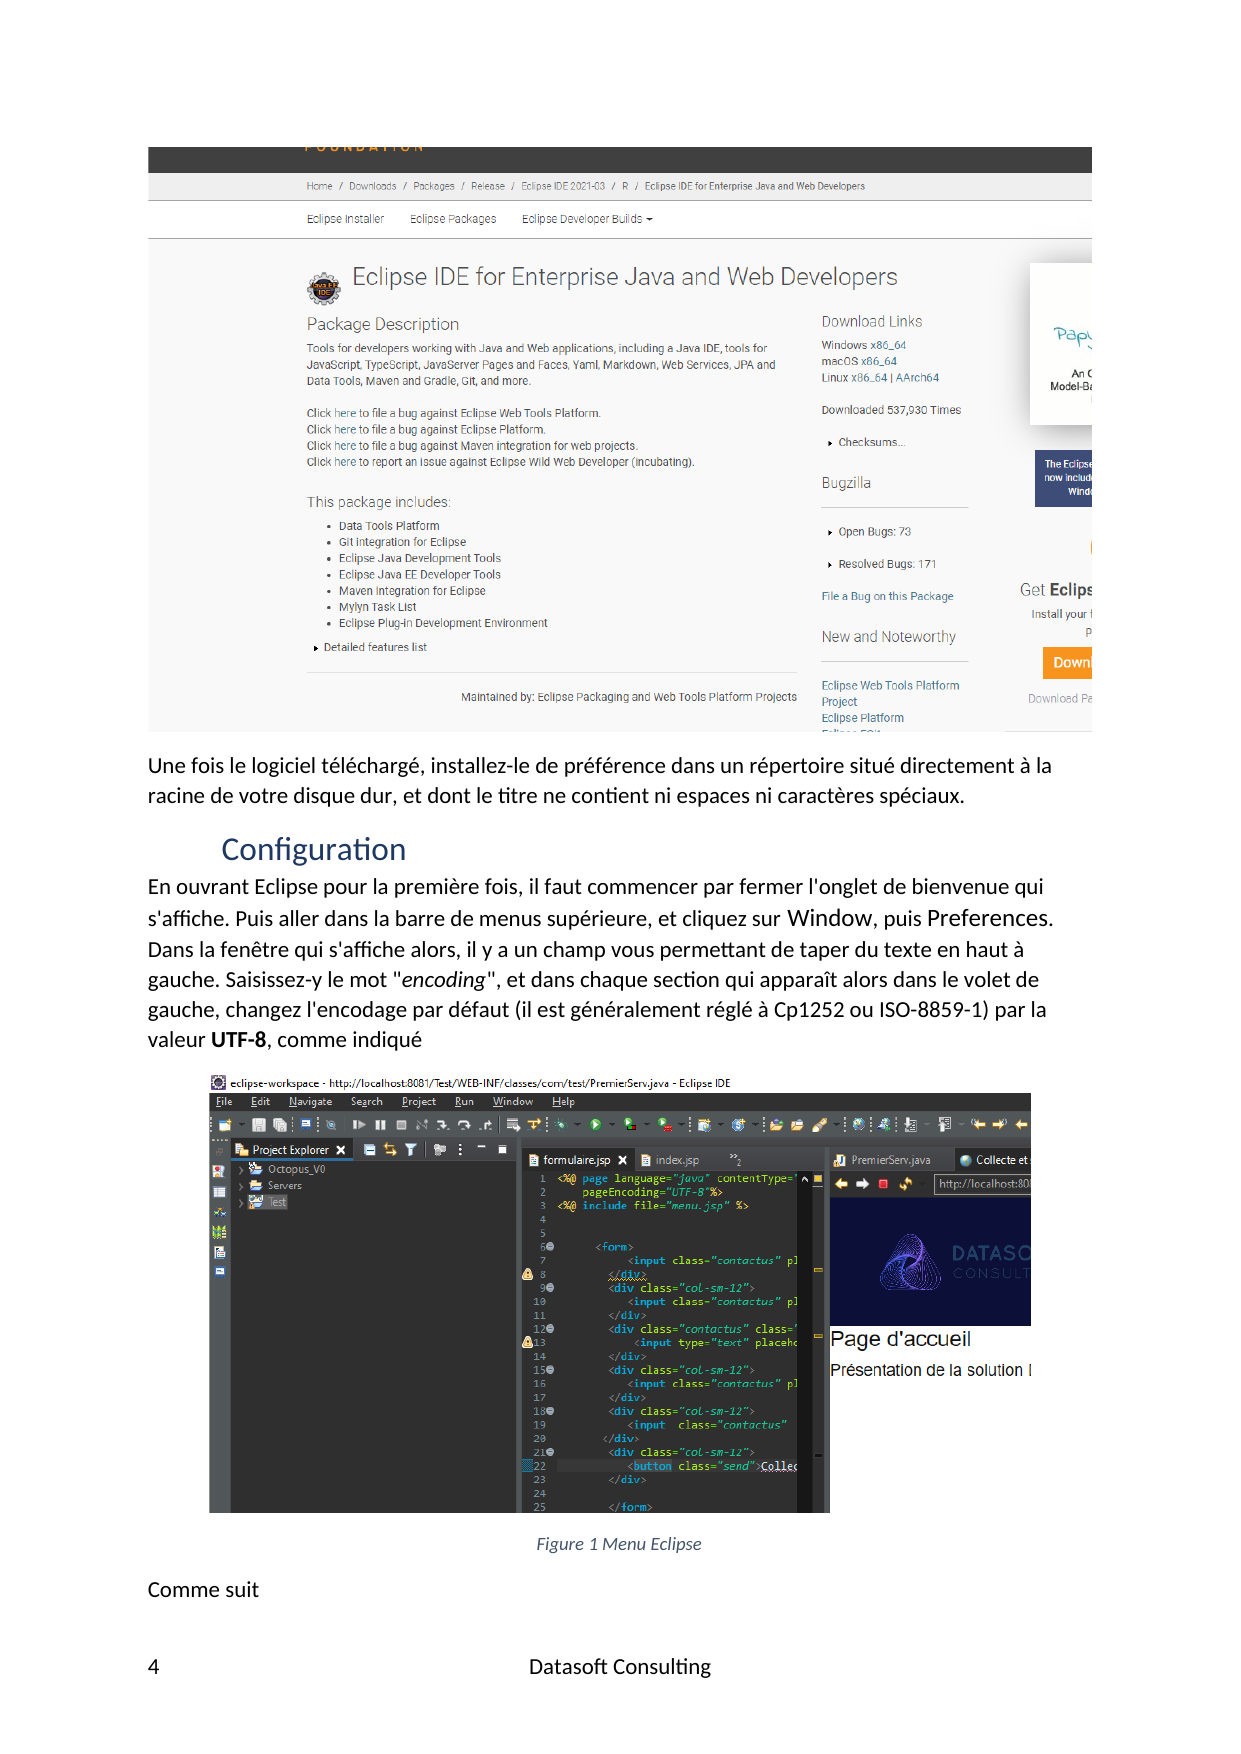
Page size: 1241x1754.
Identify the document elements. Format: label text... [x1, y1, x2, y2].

text En ouvrant Eclipse pour la première fois, il faut commencer par fermer l'onglet de bienvenue qui s'affiche. Puis aller dans la barre de menus supérieure, et cliquez sur Window, puis Preferences. Dans la fenêtre qui s'affiche alors, il y a un champ vous permettant de taper du texte en haut à gauche. Saisissez-y le mot "encoding", et dans chaque section qui apparaît alors dans le volet de gauche, changez l'encodage par défaut (il est généralement réglé à Cp1252 ou ISO-8859-1) par la valeur UTF-8, comme indiqué [148, 872, 1093, 1054]
subtitle Configuration [221, 828, 1093, 869]
text Une fois le logiciel téléchargé, installez-le de préférence dans un répertoire situé directement à la racine de votre disque dur, et dont le titre ne contient ni espaces ni caractères spéciaux. [148, 751, 1093, 809]
picture [148, 147, 1092, 732]
text Figure 1 Menu Eclipse [148, 1532, 1093, 1555]
picture [209, 1072, 1031, 1513]
text Comme suit [148, 1576, 1093, 1604]
